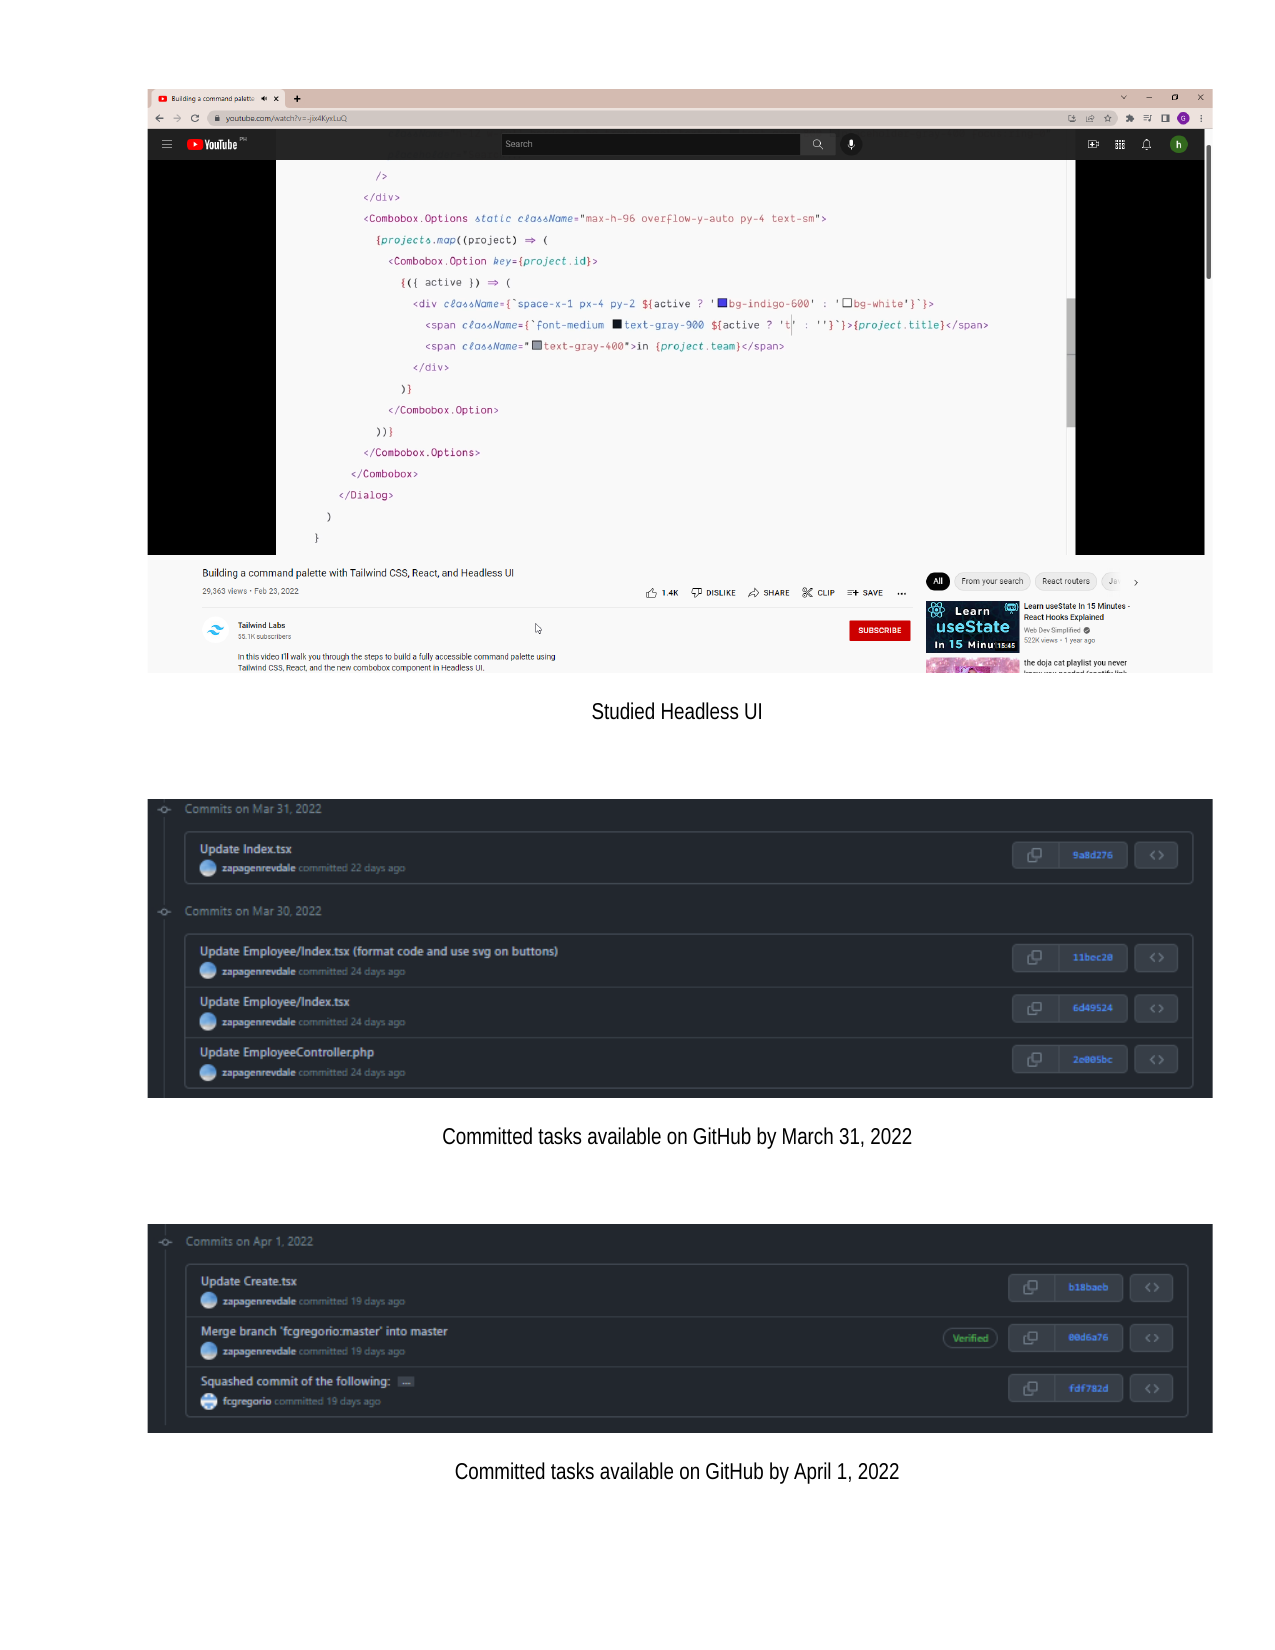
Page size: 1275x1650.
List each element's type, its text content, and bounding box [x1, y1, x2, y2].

text Committed tasks available on GitHub by March 31, 2022 [148, 1123, 1206, 1149]
picture [147, 799, 1213, 1098]
picture [147, 89, 1213, 673]
picture [147, 1224, 1213, 1433]
text Studied Headless UI [148, 698, 1206, 724]
text Committed tasks available on GitHub by April 1, 2022 [148, 1458, 1206, 1484]
